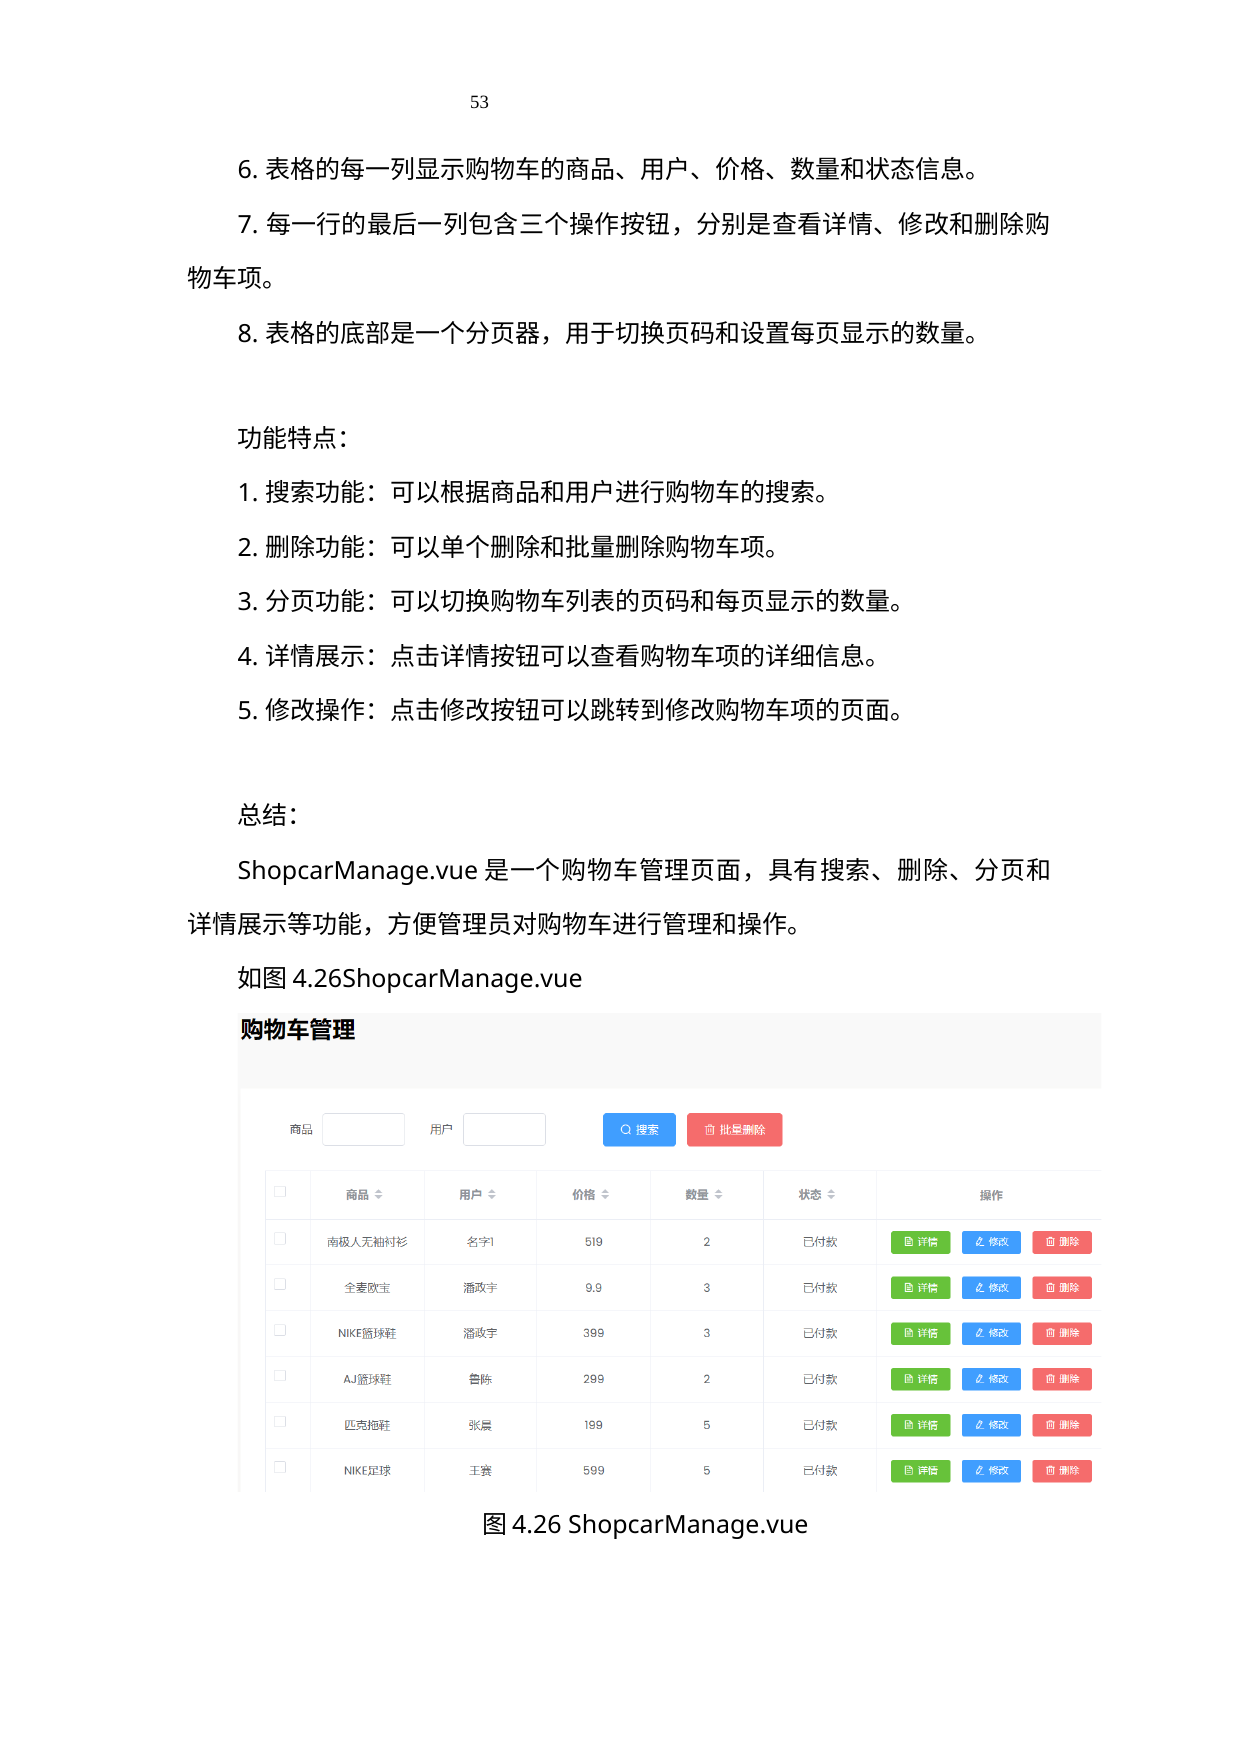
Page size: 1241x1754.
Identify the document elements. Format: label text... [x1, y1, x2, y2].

text 2. 删除功能：可以单个删除和批量删除购物车项。 [187, 527, 1053, 563]
text 总结： [187, 796, 1053, 832]
text 6. 表格的每一列显示购物车的商品、用户、价格、数量和状态信息。 [187, 150, 1053, 186]
picture [237, 1013, 1102, 1492]
text ShopcarManage.vue是一个购物车管理页面，具有搜索、删除、分页和详情展示等功能，方便管理员对购物车进行管理和操作。 [187, 850, 1053, 941]
text 4. 详情展示：点击详情按钮可以查看购物车项的详细信息。 [187, 636, 1053, 672]
text 功能特点： [187, 418, 1053, 455]
text 7. 每一行的最后一列包含三个操作按钮，分别是查看详情、修改和删除购物车项。 [187, 204, 1053, 295]
text 3. 分页功能：可以切换购物车列表的页码和每页显示的数量。 [187, 582, 1053, 618]
text 如图4.26ShopcarManage.vue [187, 959, 1053, 995]
text 图4.26 ShopcarManage.vue [187, 1504, 1053, 1541]
text 5. 修改操作：点击修改按钮可以跳转到修改购物车项的页面。 [187, 690, 1053, 727]
text 1. 搜索功能：可以根据商品和用户进行购物车的搜索。 [187, 473, 1053, 509]
text 8. 表格的底部是一个分页器，用于切换页码和设置每页显示的数量。 [187, 313, 1053, 349]
